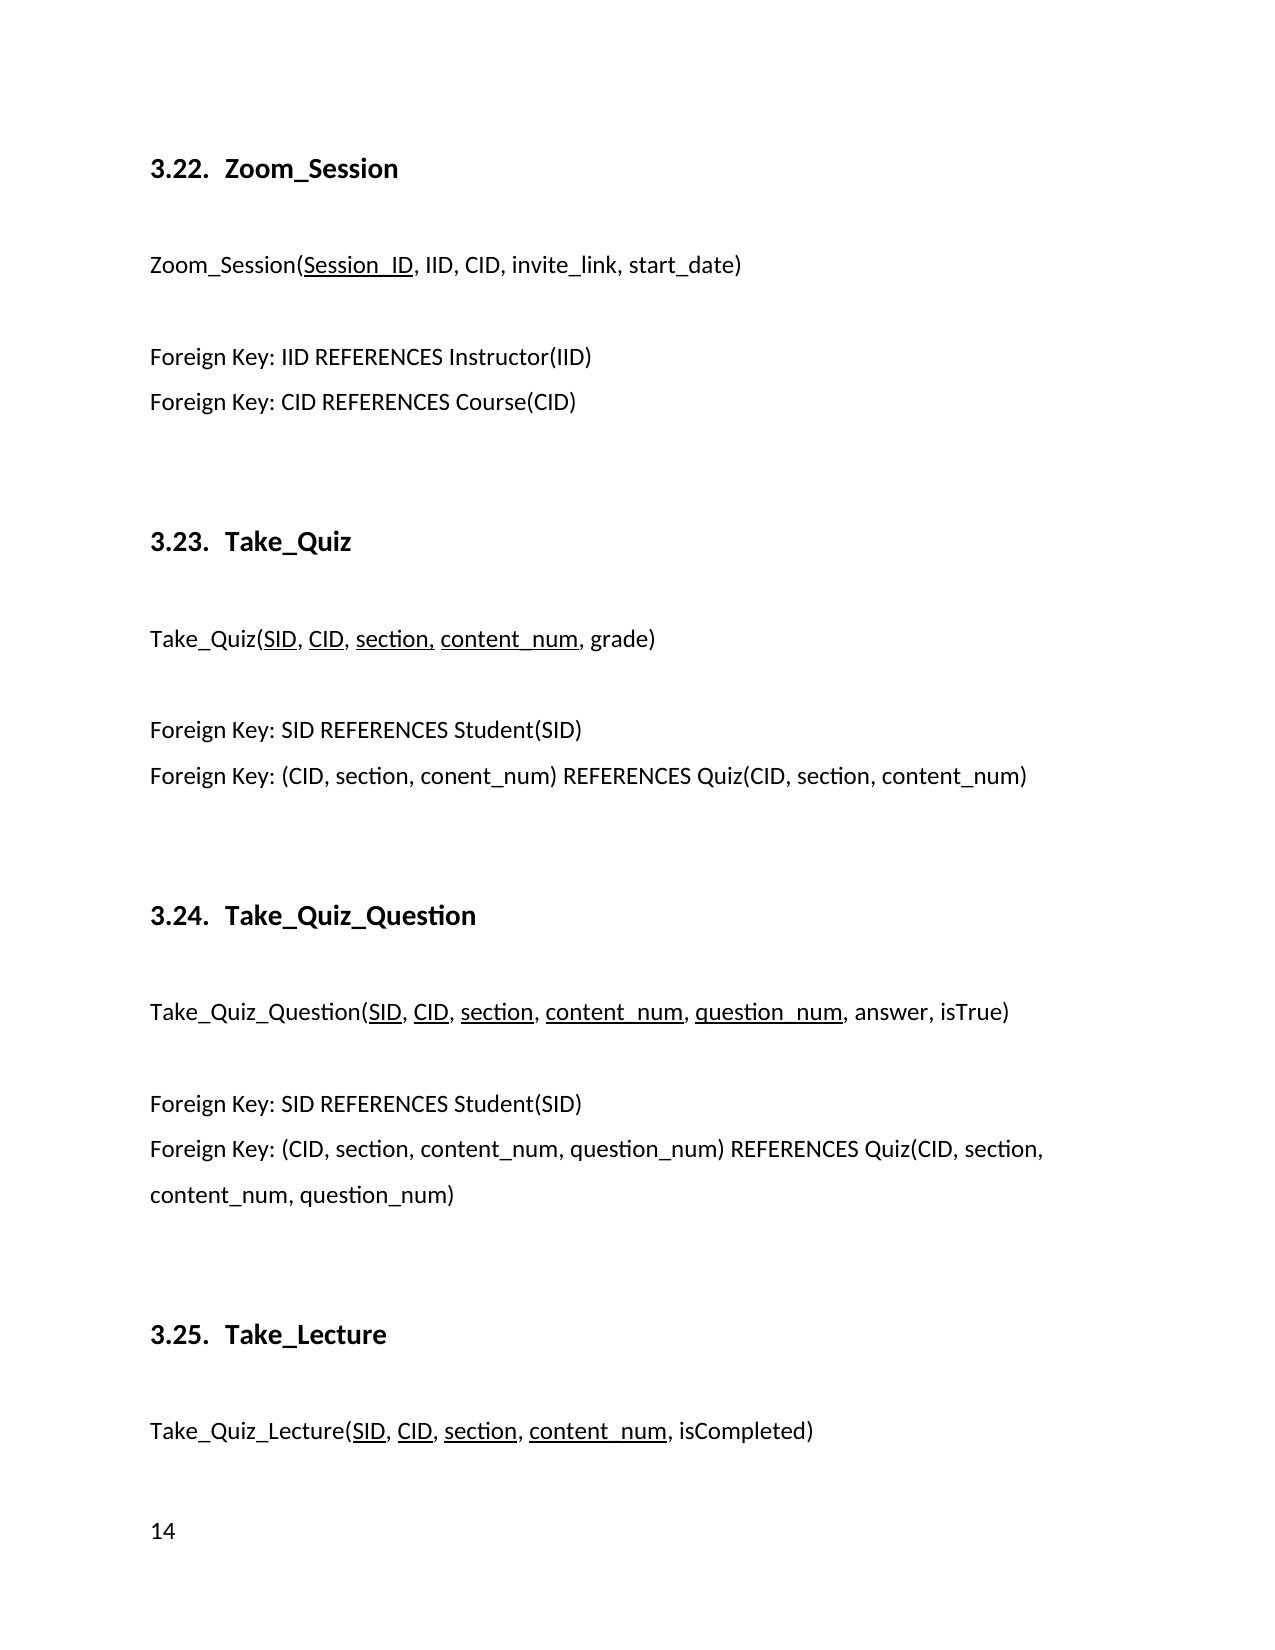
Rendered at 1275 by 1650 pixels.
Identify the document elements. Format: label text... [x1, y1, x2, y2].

text Foreign Key: (CID, section, content_num, question_num) REFERENCES Quiz(CID, section, content_num, question_num) [150, 1133, 1125, 1210]
text Take_Quiz(SID, CID, section, content_num, grade) [150, 623, 1125, 653]
subtitle Take_Lecture [150, 1316, 1125, 1352]
text Foreign Key: SID REFERENCES Student(SID) [150, 1088, 1125, 1118]
text Foreign Key: IID REFERENCES Instructor(IID) [150, 341, 1125, 371]
text Foreign Key: CID REFERENCES Course(CID) [150, 386, 1125, 417]
text Take_Quiz_Lecture(SID, CID, section, content_num, isCompleted) [150, 1416, 1125, 1446]
text Take_Quiz_Question(SID, CID, section, content_num, question_num, answer, isTrue) [150, 996, 1125, 1027]
text Zoom_Session(Session_ID, IID, CID, invite_link, start_date) [150, 249, 1125, 280]
text Foreign Key: SID REFERENCES Student(SID) [150, 714, 1125, 745]
subtitle Zoom_Session [150, 150, 1125, 186]
subtitle Take_Quiz [150, 523, 1125, 559]
subtitle Take_Quiz_Question [150, 897, 1125, 933]
text Foreign Key: (CID, section, conent_num) REFERENCES Quiz(CID, section, content_num) [150, 760, 1125, 790]
